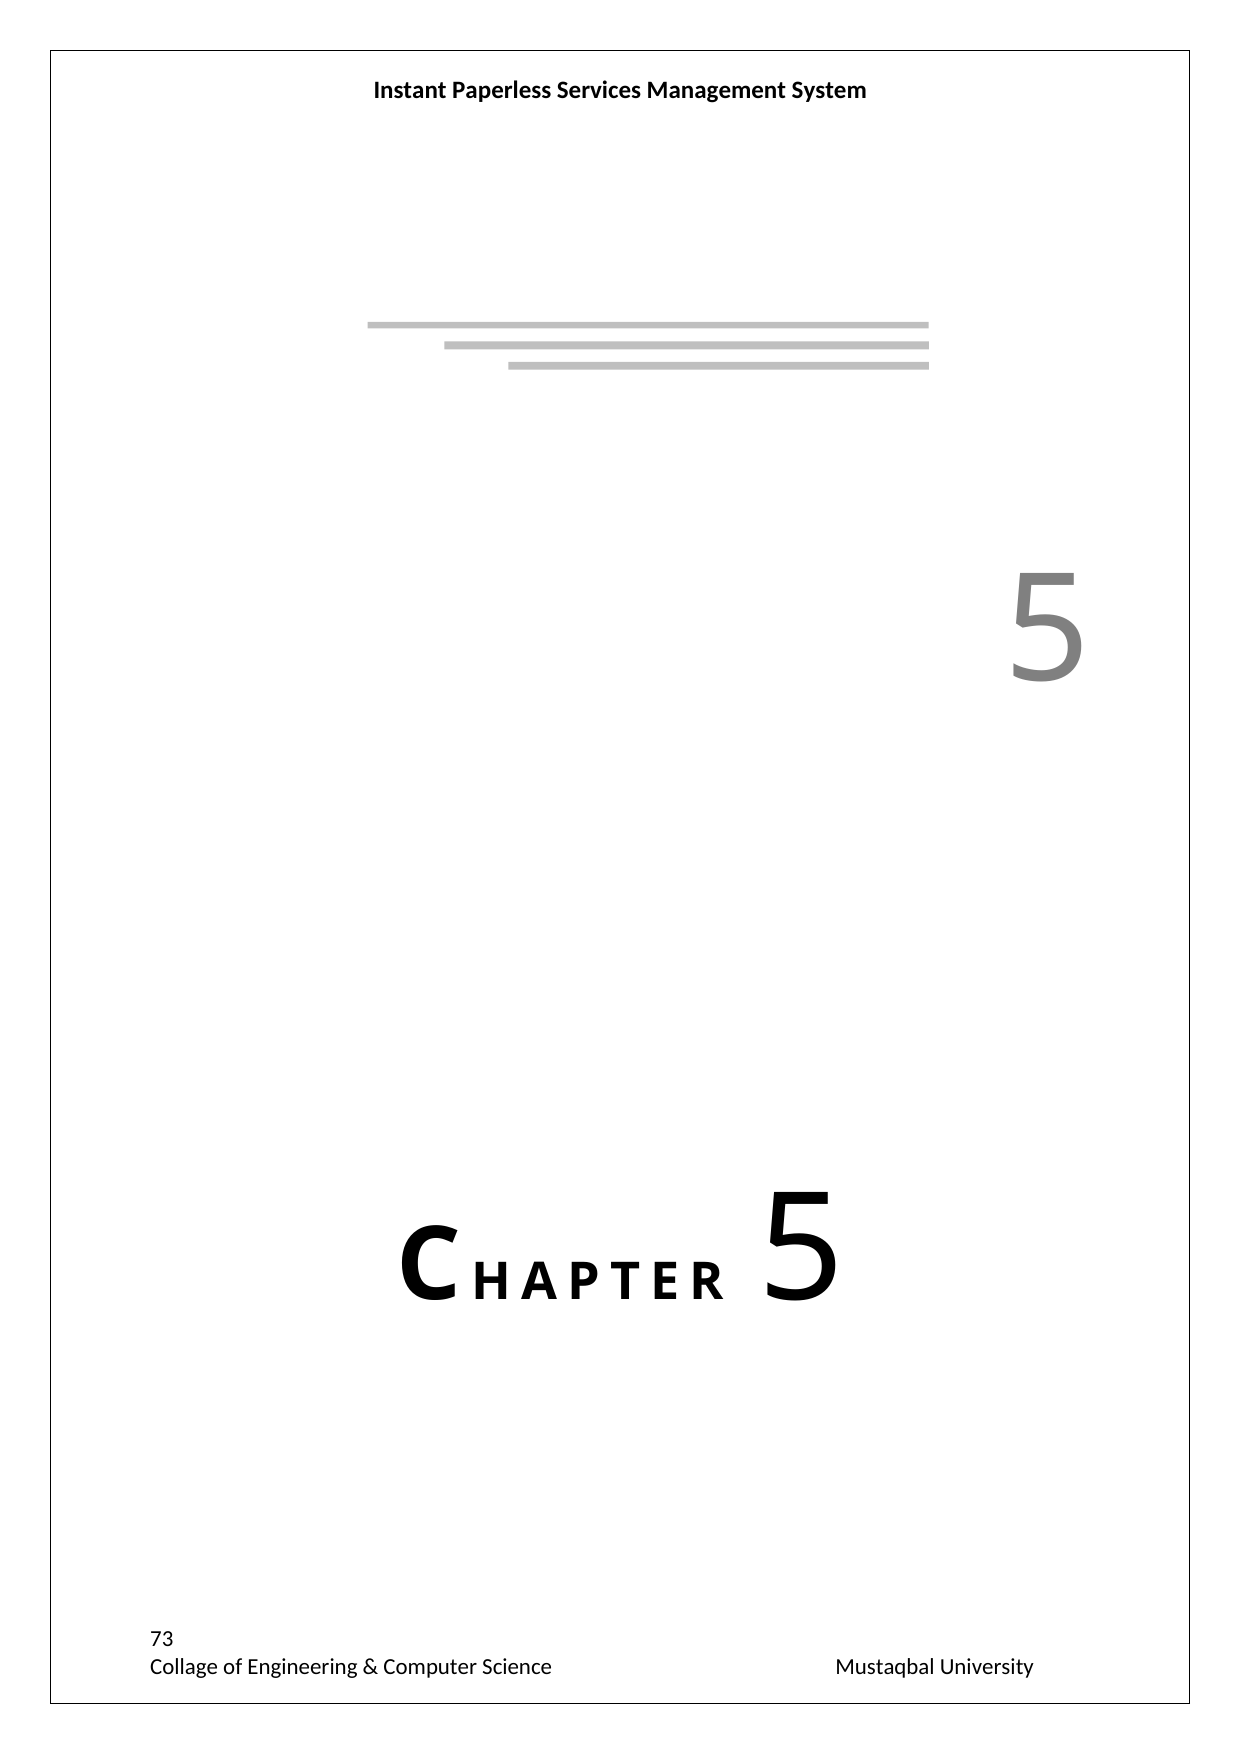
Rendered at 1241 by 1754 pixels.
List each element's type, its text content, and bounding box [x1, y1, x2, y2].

subtitle CHAPTER 5 [150, 1139, 1090, 1343]
subtitle 5 [150, 520, 1090, 724]
